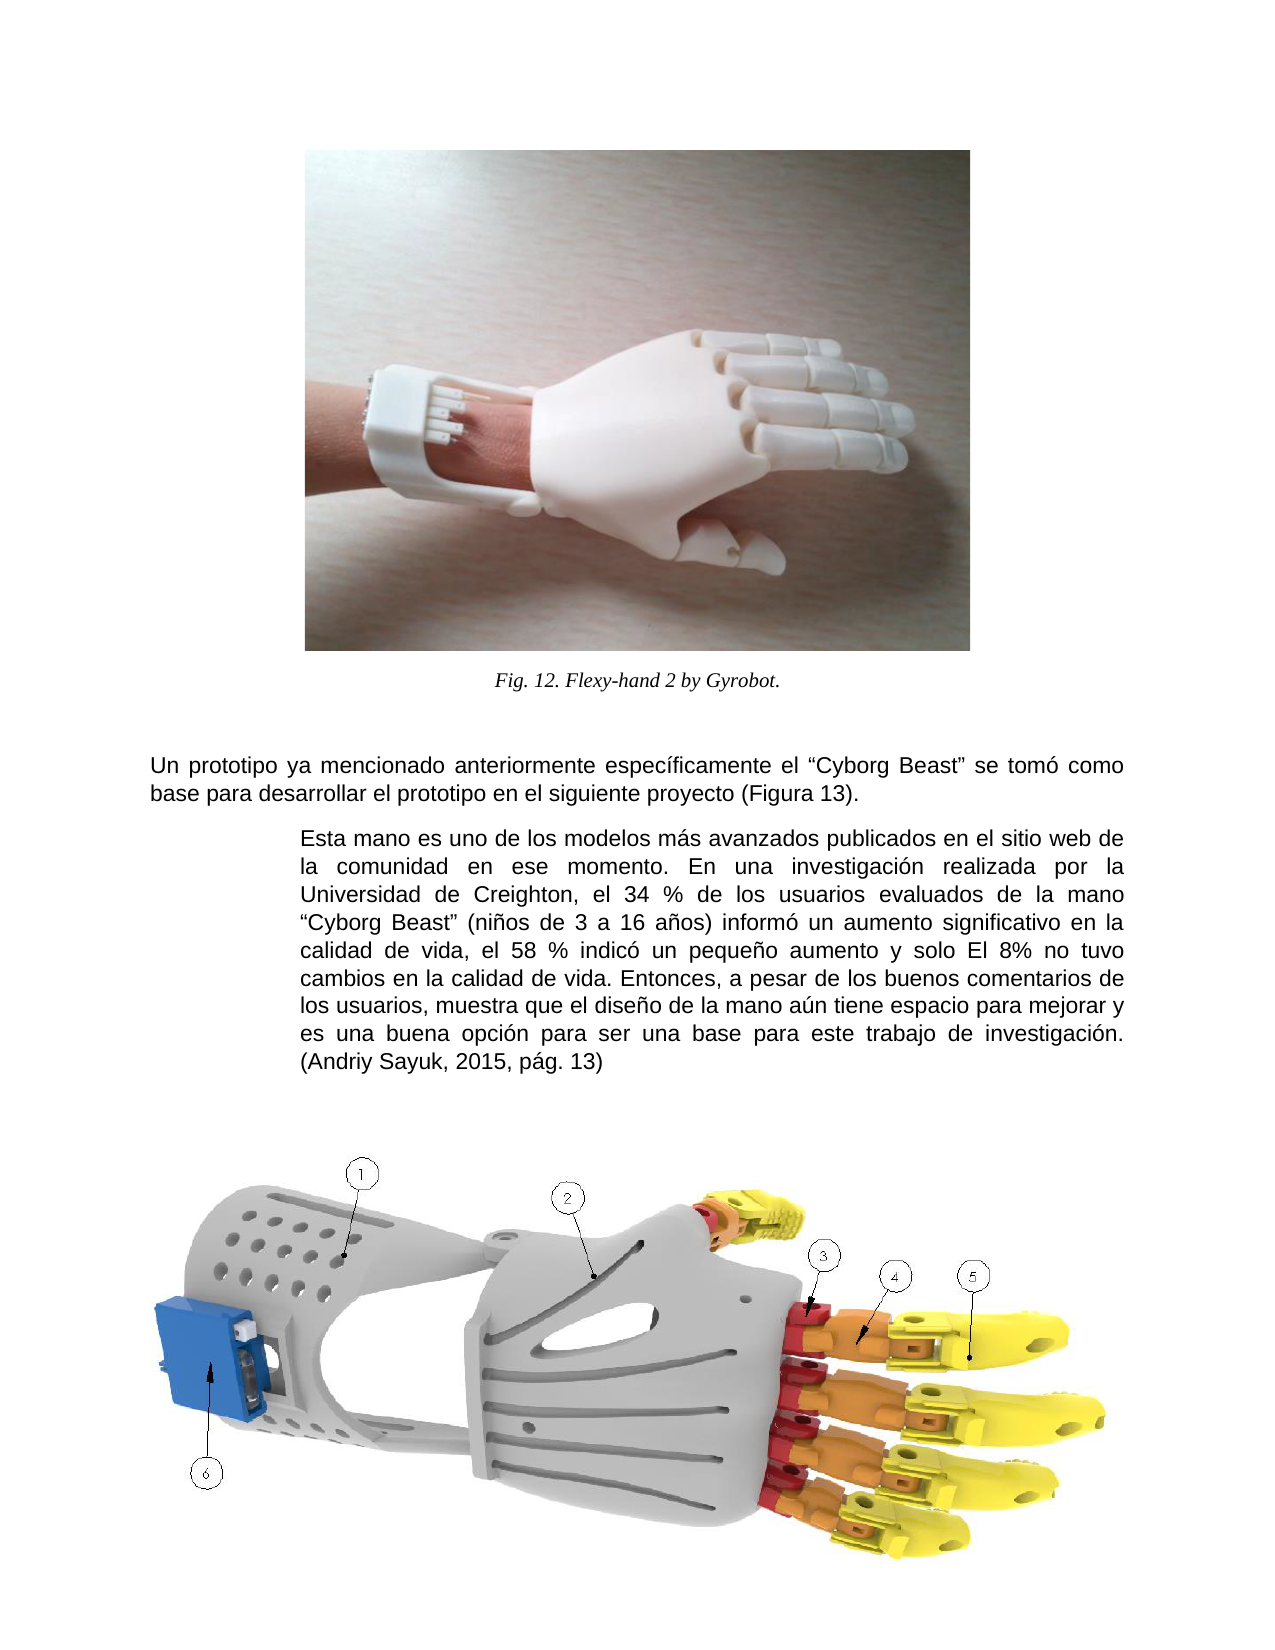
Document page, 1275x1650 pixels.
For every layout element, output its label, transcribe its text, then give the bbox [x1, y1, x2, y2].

text Un prototipo ya mencionado anteriormente específicamente el “Cyborg Beast” se tomó como base para desarrollar el prototipo en el siguiente proyecto (Figura 13). [150, 752, 1125, 807]
text Fig. 12. Flexy-hand 2 by Gyrobot. [150, 668, 1125, 692]
text Esta mano es uno de los modelos más avanzados publicados en el sitio web de la comunidad en ese momento. En una investigación realizada por la Universidad de Creighton, el 34 % de los usuarios evaluados de la mano “Cyborg Beast” (niños de 3 a 16 años) informó un aumento significativo en la calidad de vida, el 58 % indicó un pequeño aumento y solo El 8% no tuvo cambios en la calidad de vida. Entonces, a pesar de los buenos comentarios de los usuarios, muestra que el diseño de la mano aún tiene espacio para mejorar y es una buena opción para ser una base para este trabajo de investigación. [300, 825, 1125, 1074]
